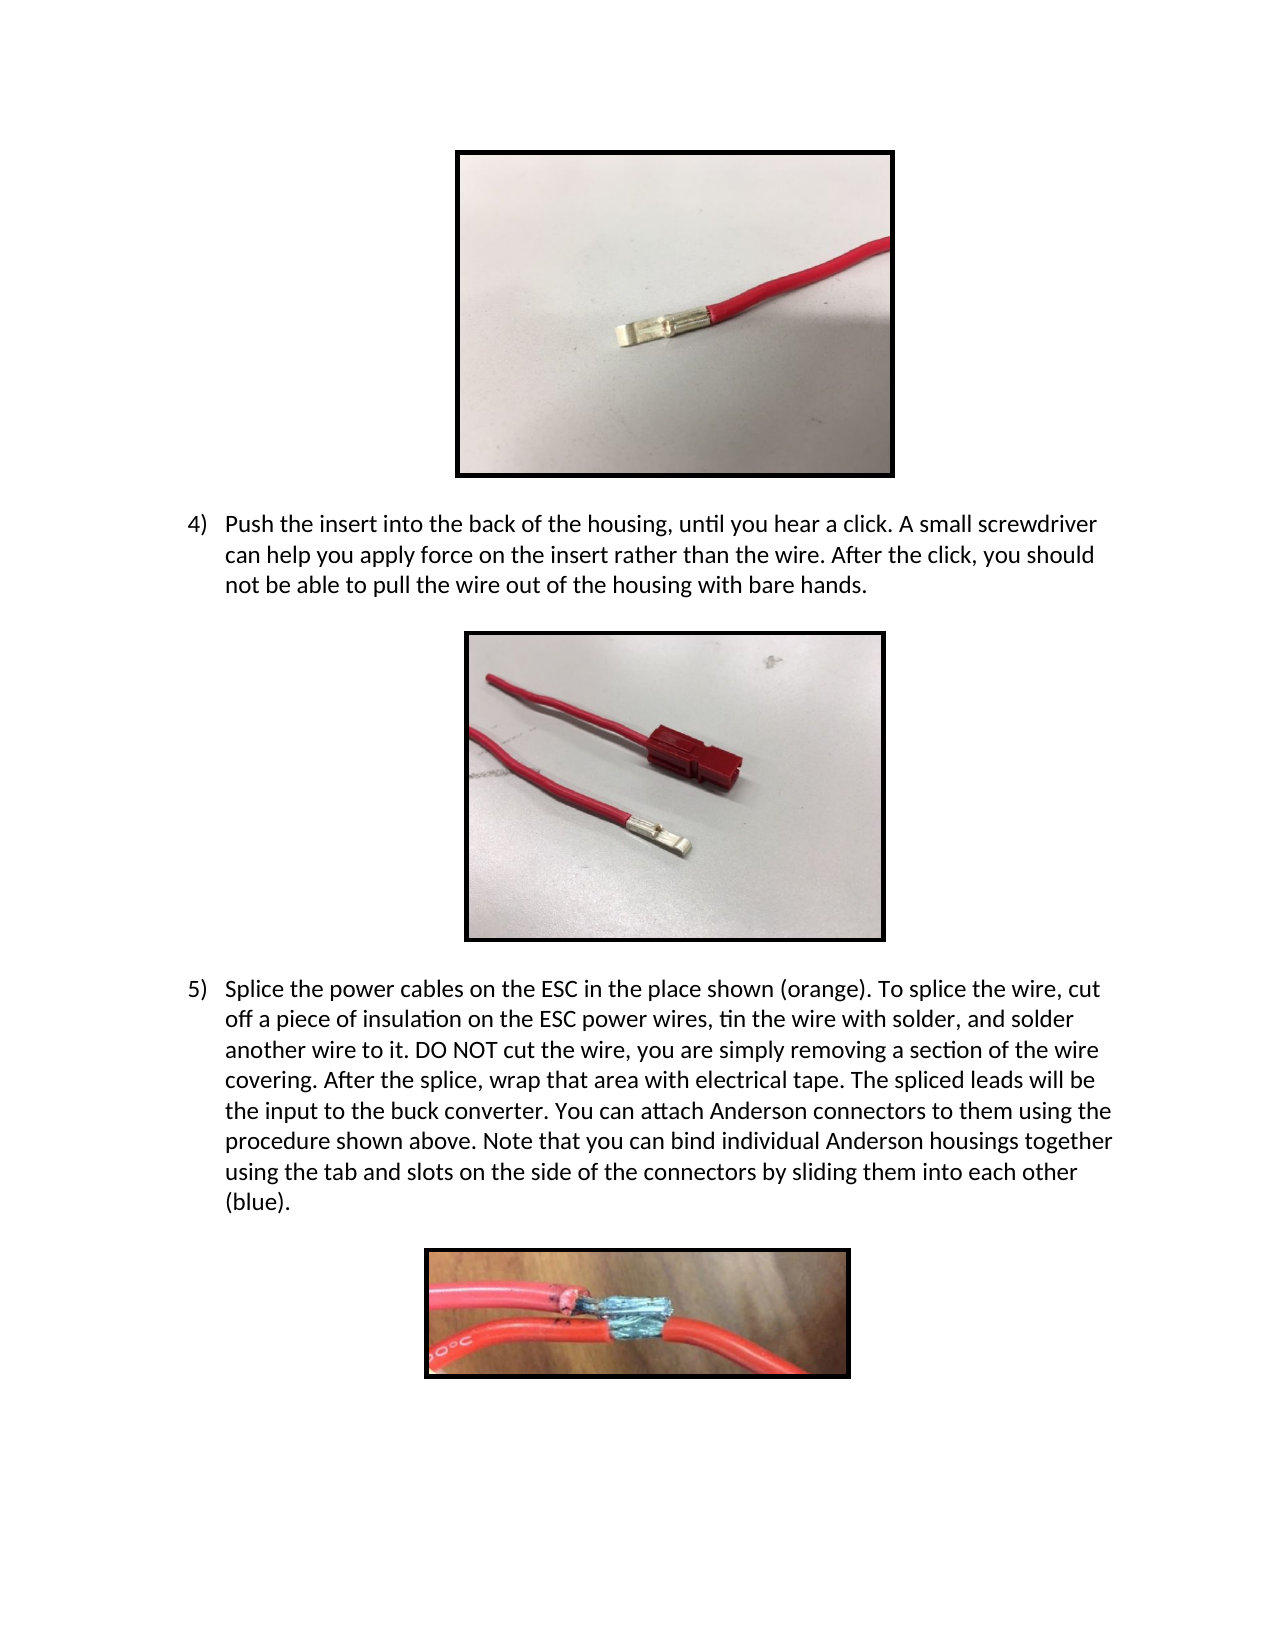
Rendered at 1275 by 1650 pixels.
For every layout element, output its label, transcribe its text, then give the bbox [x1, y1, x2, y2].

picture [429, 1252, 846, 1374]
picture [460, 155, 890, 473]
list Push the insert into the back of the housing, until you hear a click. A small screwdriver can help you apply force on the insert rather than the wire. After the click, you should not be able to pull the wire out of the housing with bare hands. [187, 508, 1125, 600]
picture [469, 635, 881, 938]
list Splice the power cables on the ESC in the place shown (orange). To splice the wire, cut off a piece of insulation on the ESC power wires, tin the wire with solder, and solder another wire to it. DO NOT cut the wire, you are simply removing a section of the wire covering. After the splice, wrap that area with electrical tape. The spliced leads will be the input to the buck converter. You can attach Anderson connectors to them using the procedure shown above. Note that you can bind individual Anderson housings together using the tab and slots on the side of the connectors by sliding them into each other (blue). [187, 973, 1125, 1217]
